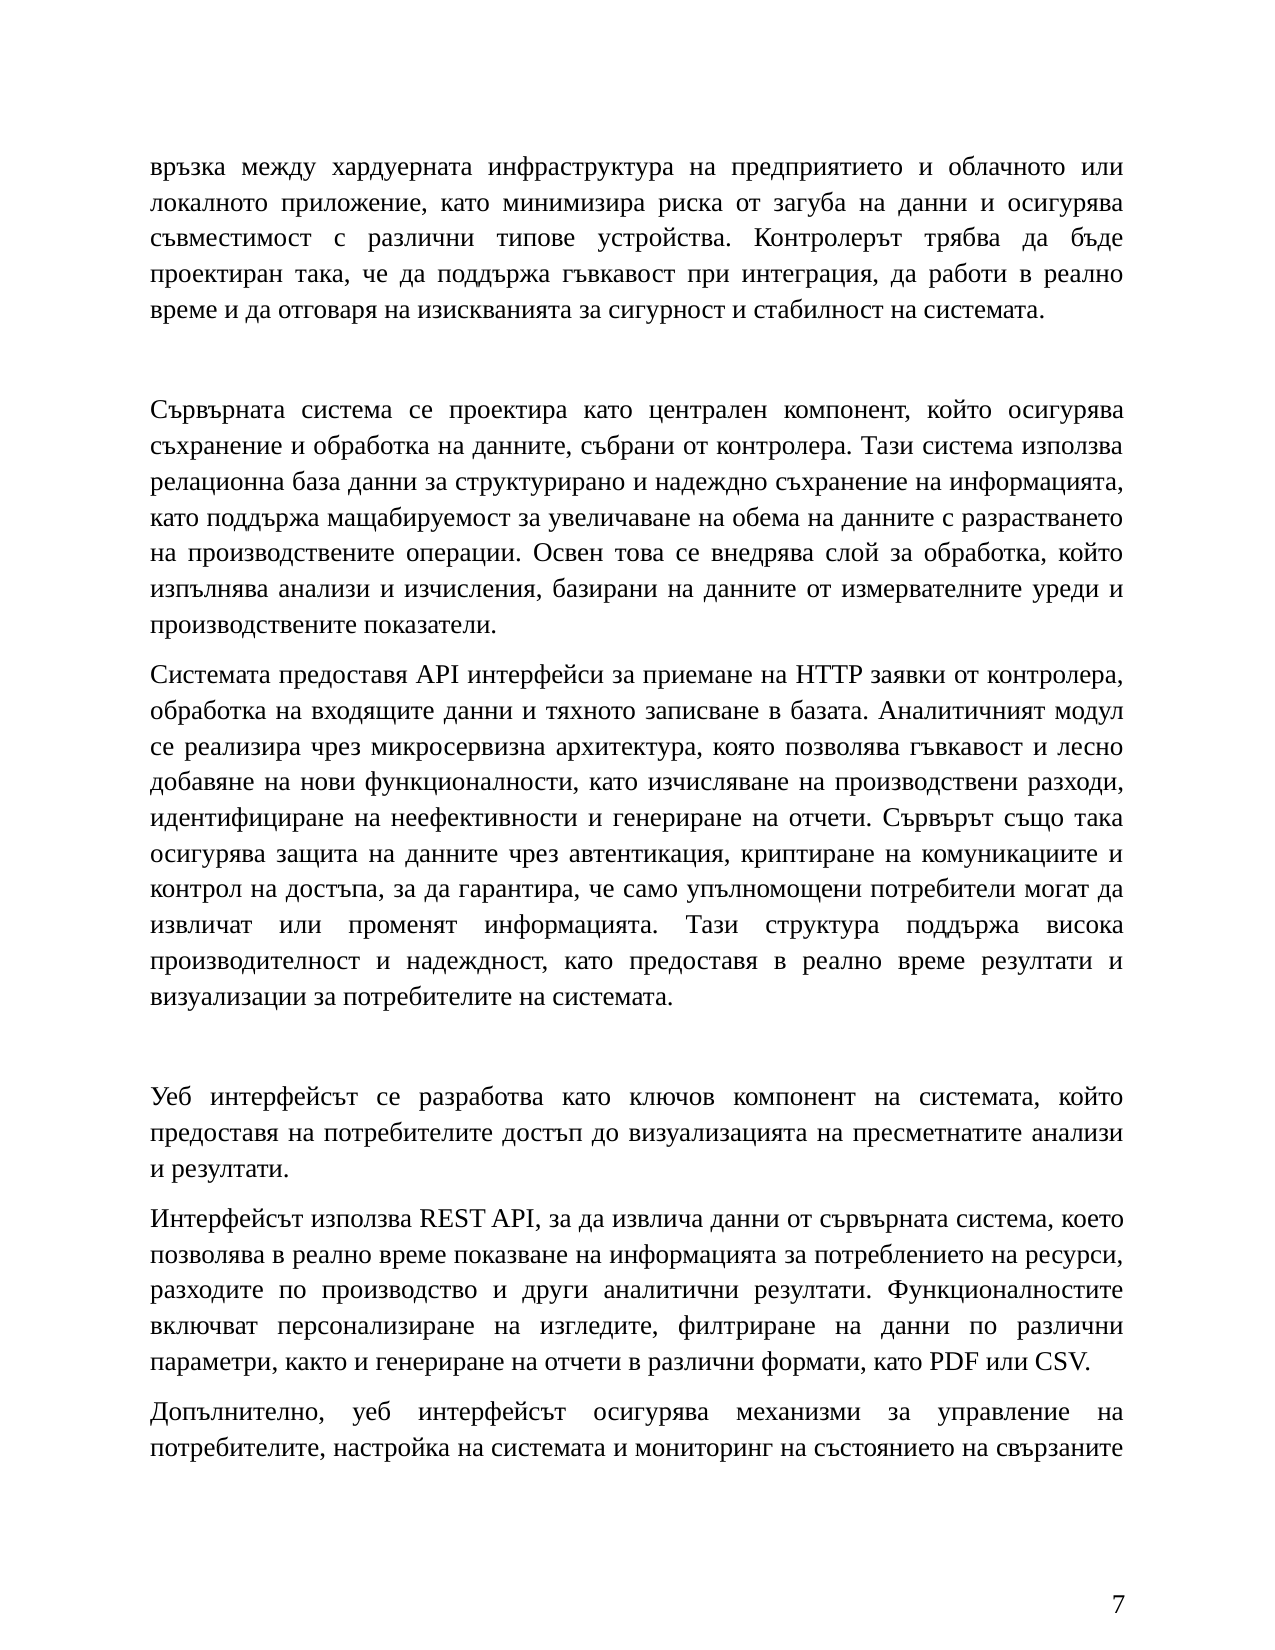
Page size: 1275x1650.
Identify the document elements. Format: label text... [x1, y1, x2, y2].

text Уеб интерфейсът се разработва като ключов компонент на системата, който предоставя на потребителите достъп до визуализацията на пресметнатите анализи и резултати. [150, 1080, 1125, 1183]
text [150, 150, 1125, 324]
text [150, 1395, 1125, 1462]
text Сървърната система се проектира като централен компонент, който осигурява съхранение и обработка на данните, събрани от контролера. Тази система използва релационна база данни за структурирано и надеждно съхранение на информацията, като поддържа мащабируемост за увеличаване на обема на данните с разрастването на производствените операции. Освен това се внедрява слой за обработка, който изпълнява анализи и изчисления, базирани на данните от измервателните уреди и производствените показатели. [150, 393, 1125, 639]
text Системата предоставя API интерфейси за приемане на HTTP заявки от контролера, обработка на входящите данни и тяхното записване в базата. Аналитичният модул се реализира чрез микросервизна архитектура, която позволява гъвкавост и лесно добавяне на нови функционалности, като изчисляване на производствени разходи, идентифициране на неефективности и генериране на отчети. Сървърът също така осигурява защита на данните чрез автентикация, криптиране на комуникациите и контрол на достъпа, за да гарантира, че само упълномощени потребители могат да извличат или променят информацията. Тази структура поддържа висока производителност и надеждност, като предоставя в реално време резултати и визуализации за потребителите на системата. [150, 658, 1125, 1011]
text Интерфейсът използва REST API, за да извлича данни от сървърната система, което позволява в реално време показване на информацията за потреблението на ресурси, разходите по производство и други аналитични резултати. Функционалностите включват персонализиране на изгледите, филтриране на данни по различни параметри, както и генериране на отчети в различни формати, като PDF или CSV. [150, 1202, 1125, 1376]
